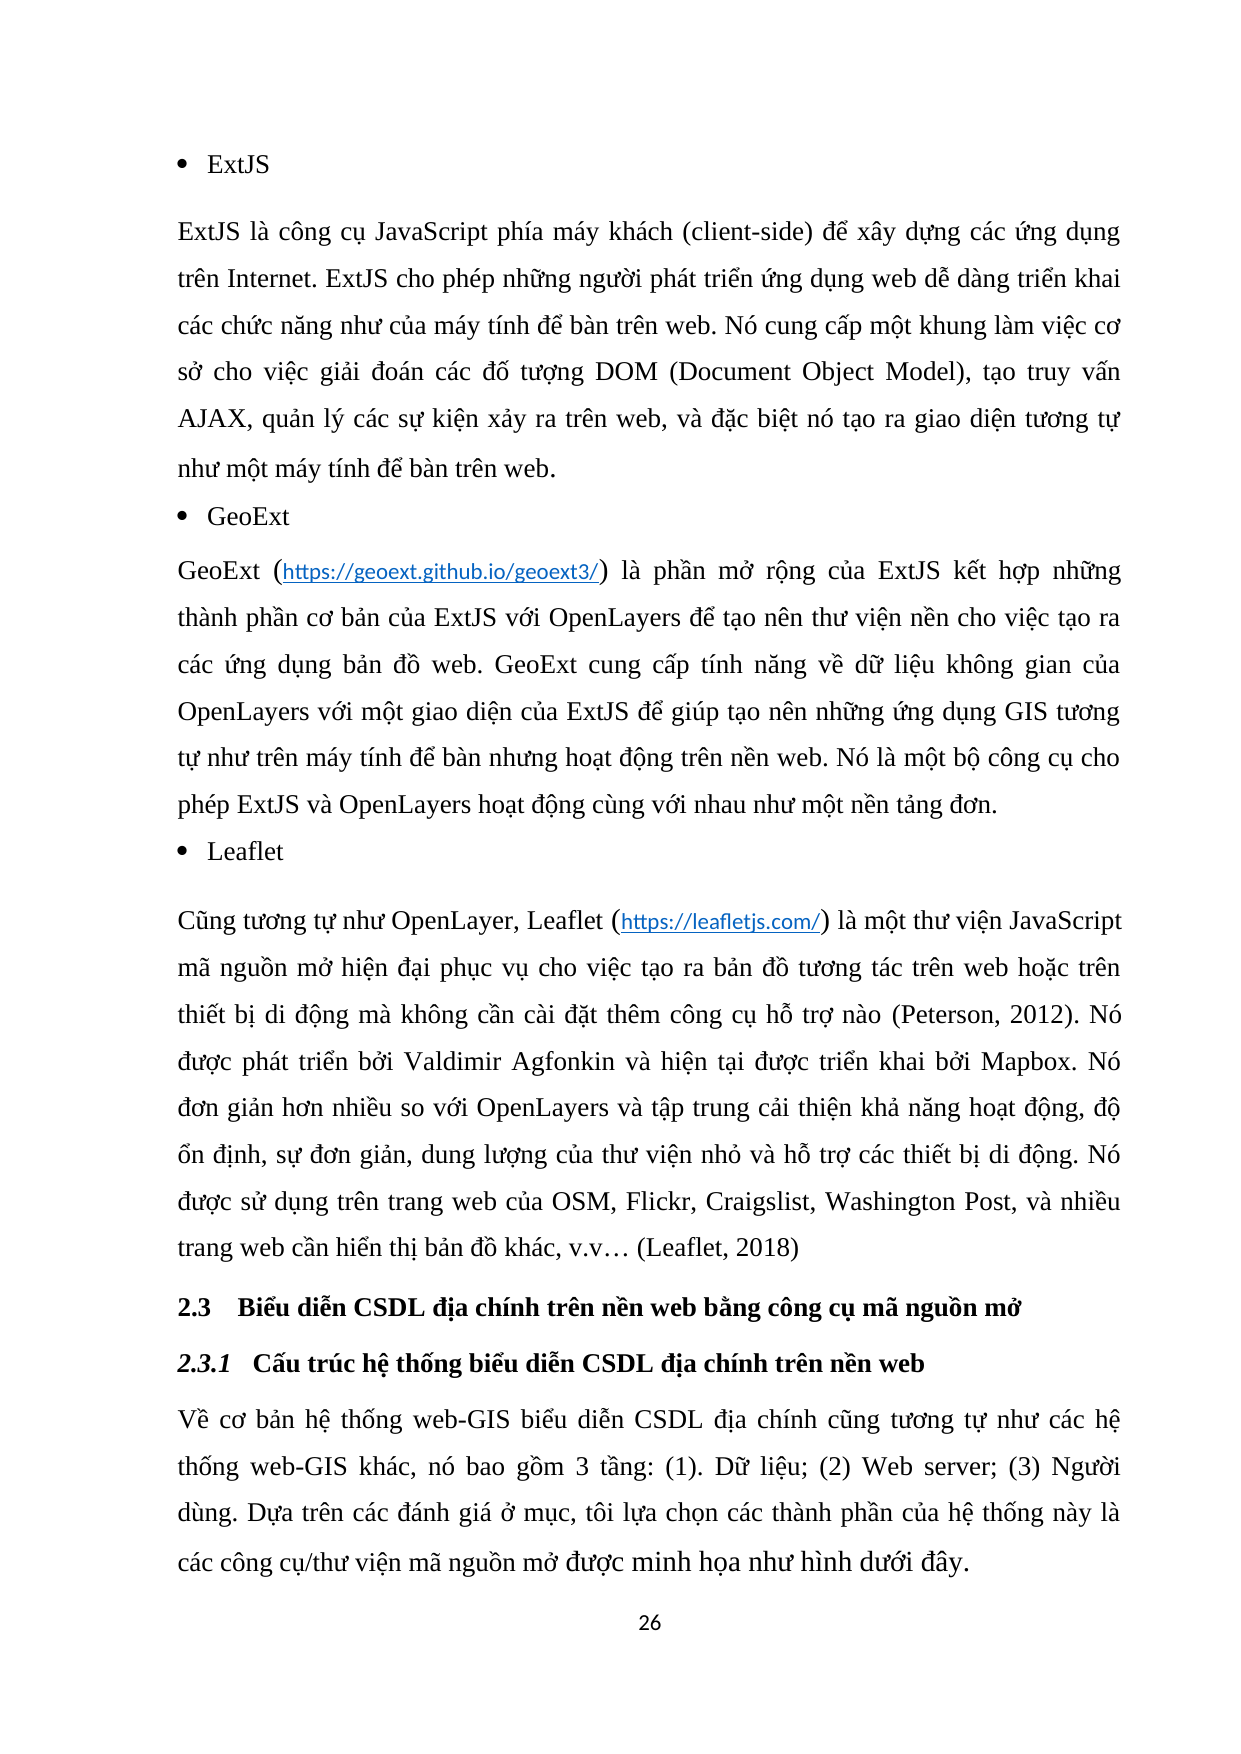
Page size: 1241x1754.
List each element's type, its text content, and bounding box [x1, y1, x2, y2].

subtitle Cấu trúc hệ thống biểu diễn CSDL địa chính trên nền web [177, 1347, 1122, 1378]
text GeoExt (https://geoext.github.io/geoext3/) là phần mở rộng của ExtJS kết hợp những thành phần cơ bản của ExtJS với OpenLayers để tạo nên thư viện nền cho việc tạo ra các ứng dụng bản đồ web. GeoExt cung cấp tính năng về dữ liệu không gian của OpenLayers với một giao diện của ExtJS để giúp tạo nên những ứng dụng GIS tương tự như trên máy tính để bàn nhưng hoạt động trên nền web. Nó là một bộ công cụ cho phép ExtJS và OpenLayers hoạt động cùng với nhau như một nền tảng đơn. [177, 552, 1122, 819]
list Leaflet [177, 835, 1122, 866]
text Về cơ bản hệ thống web-GIS biểu diễn CSDL địa chính cũng tương tự như các hệ thống web-GIS khác, nó bao gồm 3 tầng: (1). Dữ liệu; (2) Web server; (3) Người dùng. Dựa trên các đánh giá ở mục, tôi lựa chọn các thành phần của hệ thống này là các công cụ/thư viện mã nguồn mở được minh họa như hình dưới đây. [177, 1403, 1122, 1578]
list ExtJS [177, 148, 1122, 179]
text Cũng tương tự như OpenLayer, Leaflet (https://leafletjs.com/) là một thư viện JavaScript mã nguồn mở hiện đại phục vụ cho việc tạo ra bản đồ tương tác trên web hoặc trên thiết bị di động mà không cần cài đặt thêm công cụ hỗ trợ nào (Peterson, 2012). Nó được phát triển bởi Valdimir Agfonkin và hiện tại được triển khai bởi Mapbox. Nó đơn giản hơn nhiều so với OpenLayers và tập trung cải thiện khả năng hoạt động, độ ổn định, sự đơn giản, dung lượng của thư viện nhỏ và hỗ trợ các thiết bị di động. Nó được sử dụng trên trang web của OSM, Flickr, Craigslist, Washington Post, và nhiều trang web cần hiển thị bản đồ khác, v.v… (Leaflet, 2018) [177, 902, 1122, 1263]
list GeoExt [177, 500, 1122, 532]
subtitle Biểu diễn CSDL địa chính trên nền web bằng công cụ mã nguồn mở [177, 1291, 1122, 1322]
text ExtJS là công cụ JavaScript phía máy khách (client-side) để xây dựng các ứng dụng trên Internet. ExtJS cho phép những người phát triển ứng dụng web dễ dàng triển khai các chức năng như của máy tính để bàn trên web. Nó cung cấp một khung làm việc cơ sở cho việc giải đoán các đố tượng DOM (Document Object Model), tạo truy vấn AJAX, quản lý các sự kiện xảy ra trên web, và đặc biệt nó tạo ra giao diện tương tự như một máy tính để bàn trên web. [177, 215, 1122, 483]
